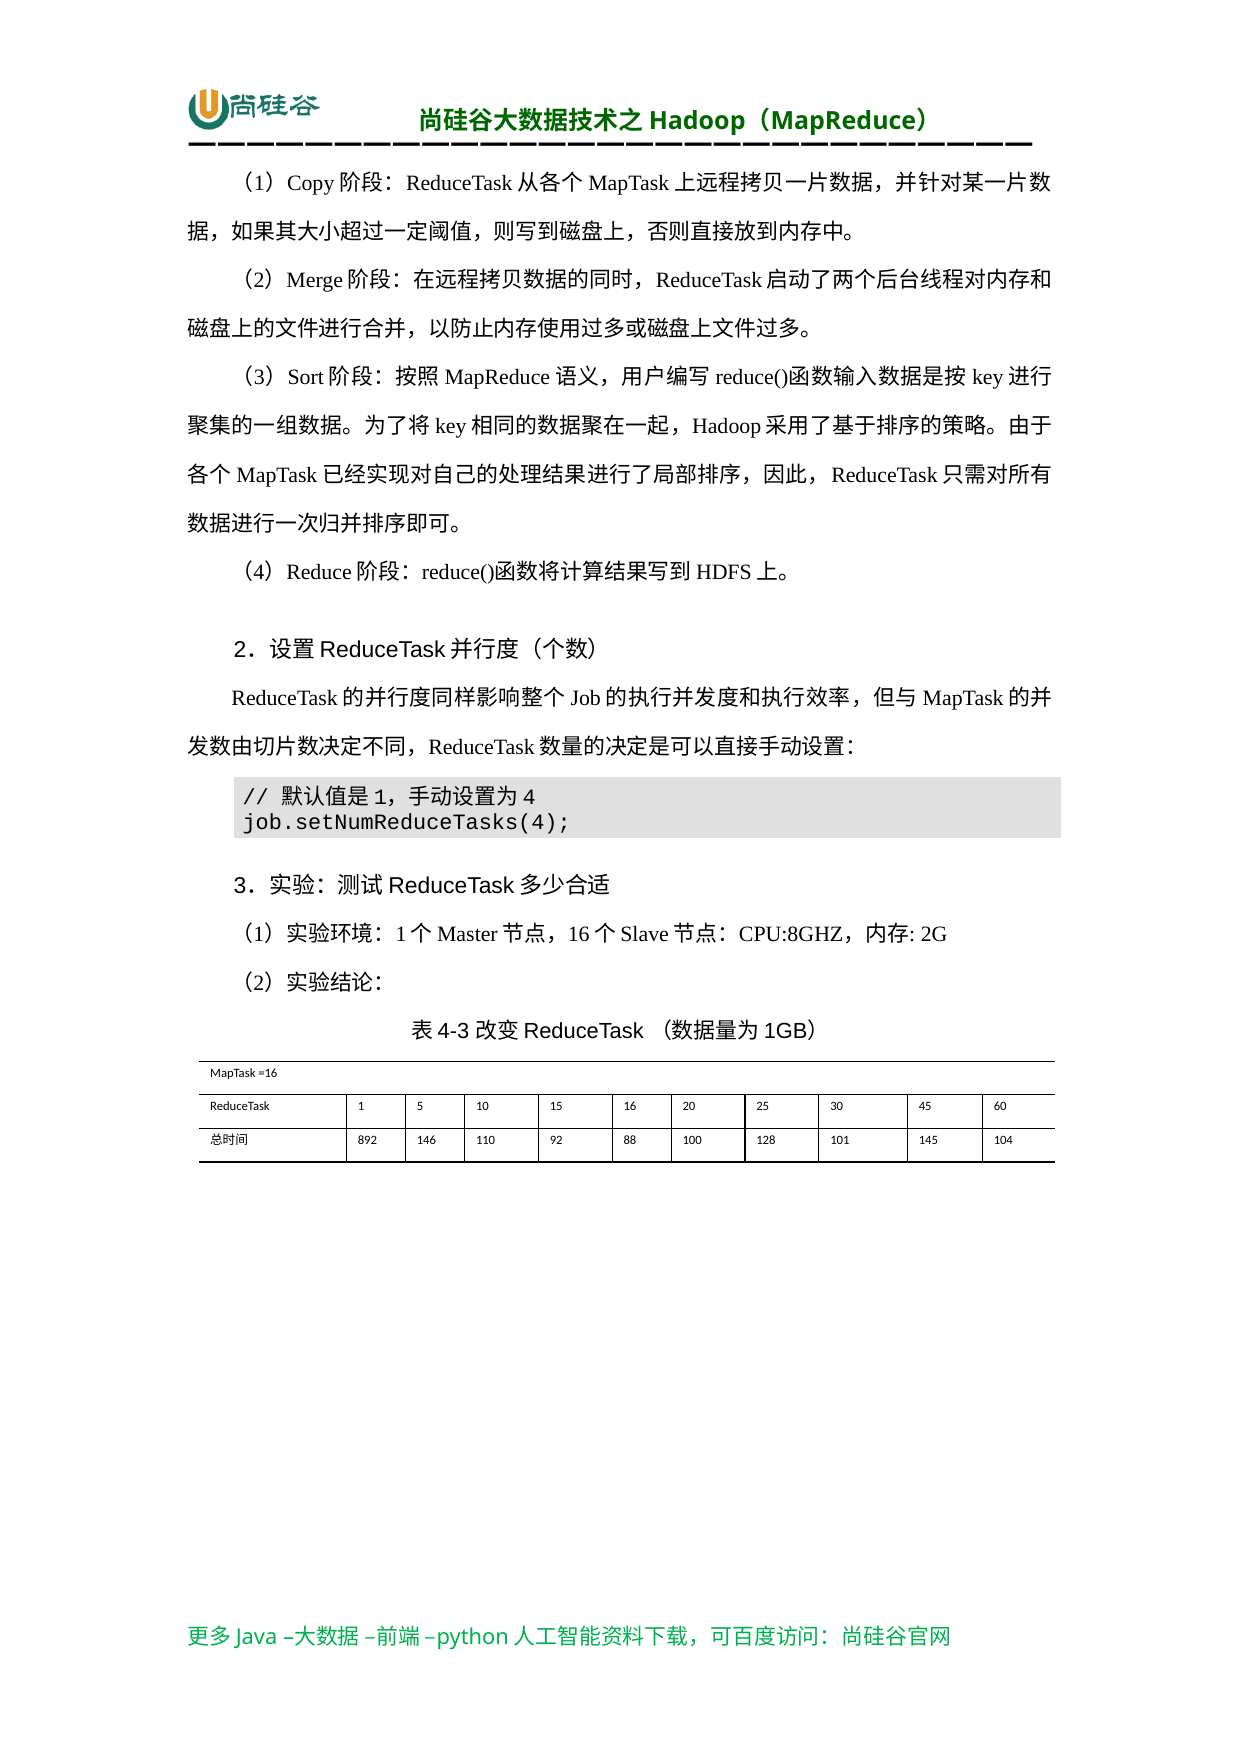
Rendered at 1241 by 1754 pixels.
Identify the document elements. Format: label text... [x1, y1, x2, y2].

table_cell 25 [746, 1095, 818, 1128]
table_cell 45 [908, 1095, 982, 1128]
text （2）实验结论： [187, 964, 1053, 997]
table_cell 15 [539, 1095, 612, 1128]
text （4）Reduce阶段：reduce()函数将计算结果写到HDFS上。 [187, 553, 1053, 586]
text （2）Merge阶段：在远程拷贝数据的同时，ReduceTask启动了两个后台线程对内存和磁盘上的文件进行合并，以防止内存使用过多或磁盘上文件过多。 [187, 262, 1053, 343]
text 3．实验：测试ReduceTask多少合适 [187, 851, 1053, 916]
text 表4-3 改变ReduceTask （数据量为1GB） [187, 1012, 1053, 1045]
text job.setNumReduceTasks(4); [234, 811, 1061, 838]
table_header MapTask =16 [199, 1062, 1055, 1094]
table_cell 16 [613, 1095, 671, 1128]
text // 默认值是1，手动设置为4 [234, 777, 1061, 811]
table_cell 128 [746, 1129, 818, 1161]
table_cell 146 [406, 1129, 464, 1161]
table_cell 100 [672, 1129, 744, 1161]
table_cell 1 [347, 1095, 405, 1128]
table_cell 145 [908, 1129, 982, 1161]
table_cell 88 [613, 1129, 671, 1161]
table_cell 总时间 [199, 1129, 346, 1161]
table_cell 104 [983, 1129, 1055, 1161]
text 2．设置ReduceTask并行度（个数） [187, 615, 1053, 680]
text （1）Copy阶段：ReduceTask从各个MapTask上远程拷贝一片数据，并针对某一片数据，如果其大小超过一定阈值，则写到磁盘上，否则直接放到内存中。 [187, 165, 1053, 246]
table_cell ReduceTask [199, 1095, 346, 1128]
table_cell 30 [819, 1095, 907, 1128]
text （1）实验环境：1个Master节点，16个Slave节点：CPU:8GHZ，内存: 2G [187, 916, 1053, 948]
text （3）Sort阶段：按照MapReduce语义，用户编写reduce()函数输入数据是按key进行聚集的一组数据。为了将key相同的数据聚在一起，Hadoop采用了基于排序的策略。由于各个MapTask已经实现对自己的处理结果进行了局部排序，因此，ReduceTask只需对所有数据进行一次归并排序即可。 [187, 359, 1053, 538]
table_cell 60 [983, 1095, 1055, 1128]
table_cell 5 [406, 1095, 464, 1128]
table_cell 110 [465, 1129, 538, 1161]
text ReduceTask的并行度同样影响整个Job的执行并发度和执行效率，但与MapTask的并发数由切片数决定不同，ReduceTask数量的决定是可以直接手动设置： [187, 680, 1053, 761]
table_cell 92 [539, 1129, 612, 1161]
table_cell 892 [347, 1129, 405, 1161]
table_cell 10 [465, 1095, 538, 1128]
table_cell 20 [672, 1095, 744, 1128]
table_cell 101 [819, 1129, 907, 1161]
